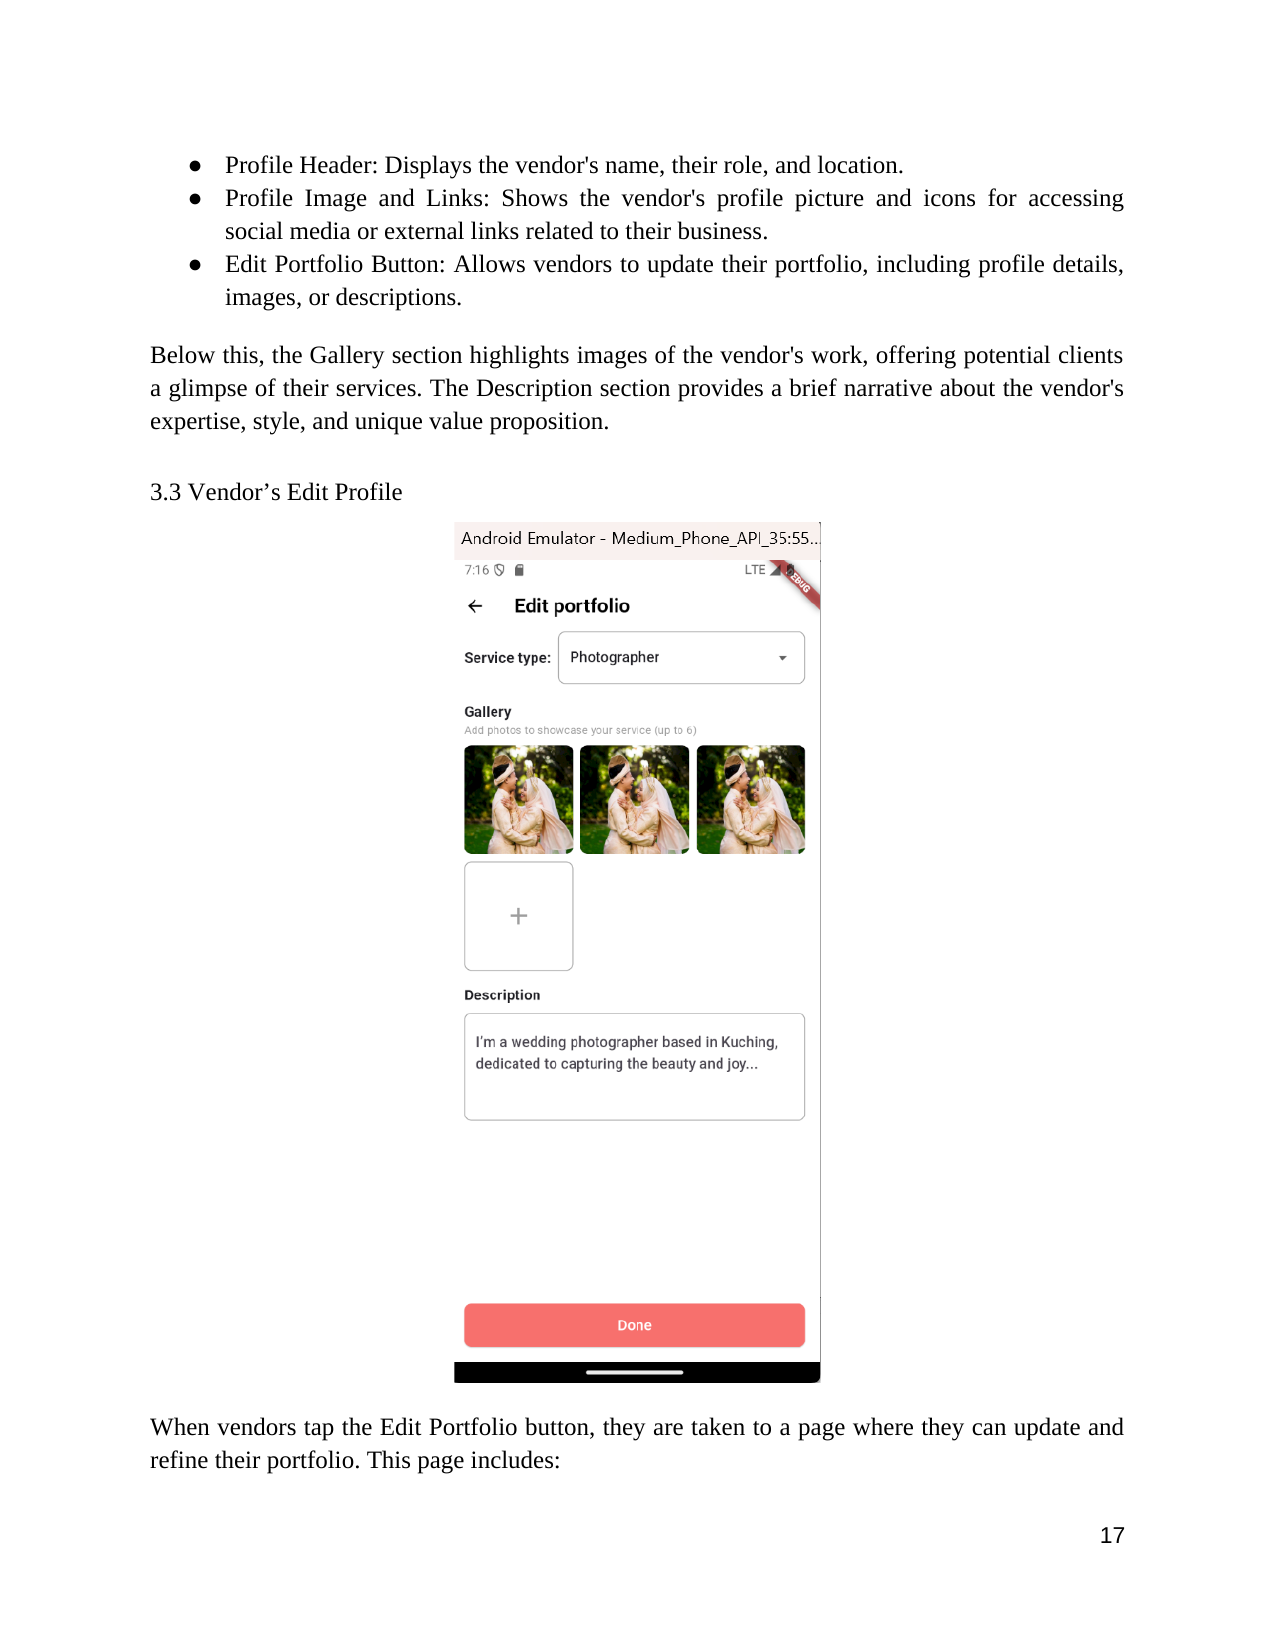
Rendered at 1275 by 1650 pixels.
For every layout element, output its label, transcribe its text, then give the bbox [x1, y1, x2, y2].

subtitle 3.3 Vendor’s Edit Profile [150, 477, 1125, 505]
list Profile Image and Links: Shows the vendor's profile picture and icons for accessing social media or external links related to their business. [187, 183, 1125, 245]
text When vendors tap the Edit Portfolio button, they are taken to a page where they can update and refine their portfolio. This page includes: [150, 1412, 1125, 1473]
list Edit Portfolio Button: Allows vendors to update their portfolio, including profile details, images, or descriptions. [187, 249, 1125, 311]
list Profile Header: Displays the vendor's name, their role, and location. [187, 150, 1125, 179]
text Below this, the Gallery section highlights images of the vendor's work, offering potential clients a glimpse of their services. The Description section provides a brief narrative about the vendor's expertise, style, and unique value proposition. [150, 340, 1125, 435]
picture [454, 522, 821, 1383]
